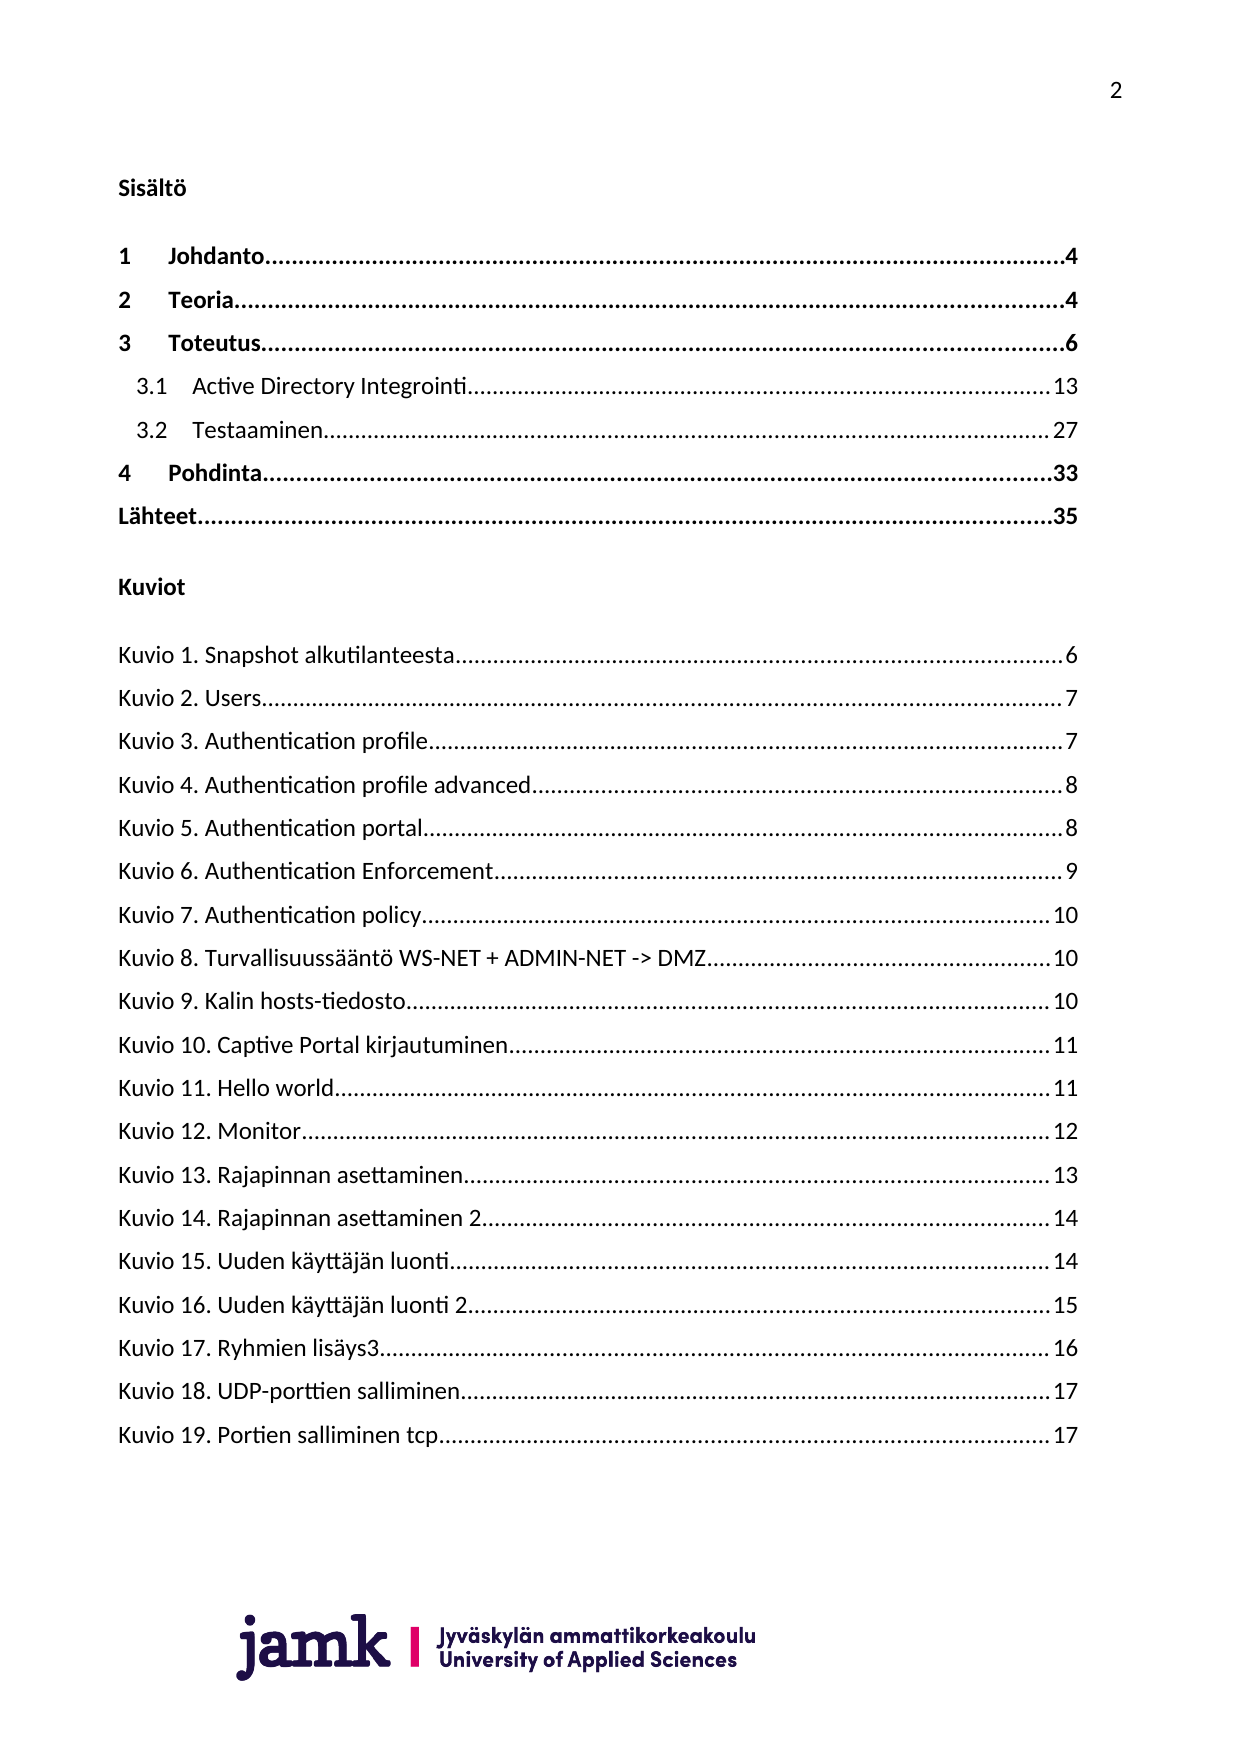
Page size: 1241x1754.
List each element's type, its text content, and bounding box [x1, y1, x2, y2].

text Kuvio 10. Captive Portal kirjautuminen 11 [118, 1029, 1122, 1059]
text 1 Johdanto 4 [118, 240, 1122, 271]
text Kuvio 17. Ryhmien lisäys3 16 [118, 1332, 1122, 1363]
text Kuvio 1. Snapshot alkutilanteesta 6 [118, 639, 1122, 669]
text Kuvio 12. Monitor 12 [118, 1116, 1122, 1146]
text Kuvio 3. Authentication profile 7 [118, 726, 1122, 756]
text Kuvio 16. Uuden käyttäjän luonti 2 15 [118, 1289, 1122, 1319]
text 3.2 Testaaminen 27 [136, 414, 1122, 444]
text Kuvio 2. Users 7 [118, 682, 1122, 713]
picture [236, 1614, 755, 1681]
text Kuvio 7. Authentication policy 10 [118, 899, 1122, 929]
text Lähteet 35 [118, 500, 1122, 531]
text Kuvio 13. Rajapinnan asettaminen 13 [118, 1159, 1122, 1189]
text Sisältö [118, 172, 1122, 203]
text Kuviot [118, 571, 1122, 601]
text Kuvio 5. Authentication portal 8 [118, 812, 1122, 843]
text 4 Pohdinta 33 [118, 457, 1122, 488]
text 2 Teoria 4 [118, 284, 1122, 314]
text Kuvio 11. Hello world 11 [118, 1072, 1122, 1103]
text 3 Toteutus 6 [118, 327, 1122, 358]
text Kuvio 15. Uuden käyttäjän luonti 14 [118, 1246, 1122, 1276]
text 3.1 Active Directory Integrointi 13 [136, 370, 1122, 401]
text Kuvio 6. Authentication Enforcement 9 [118, 856, 1122, 886]
text Kuvio 18. UDP-porttien salliminen 17 [118, 1376, 1122, 1406]
text Kuvio 19. Portien salliminen tcp 17 [118, 1419, 1122, 1449]
text Kuvio 4. Authentication profile advanced 8 [118, 769, 1122, 799]
text Kuvio 14. Rajapinnan asettaminen 2 14 [118, 1202, 1122, 1233]
text Kuvio 8. Turvallisuussääntö WS-NET + ADMIN-NET -> DMZ 10 [118, 942, 1122, 973]
text Kuvio 9. Kalin hosts-tiedosto 10 [118, 986, 1122, 1016]
